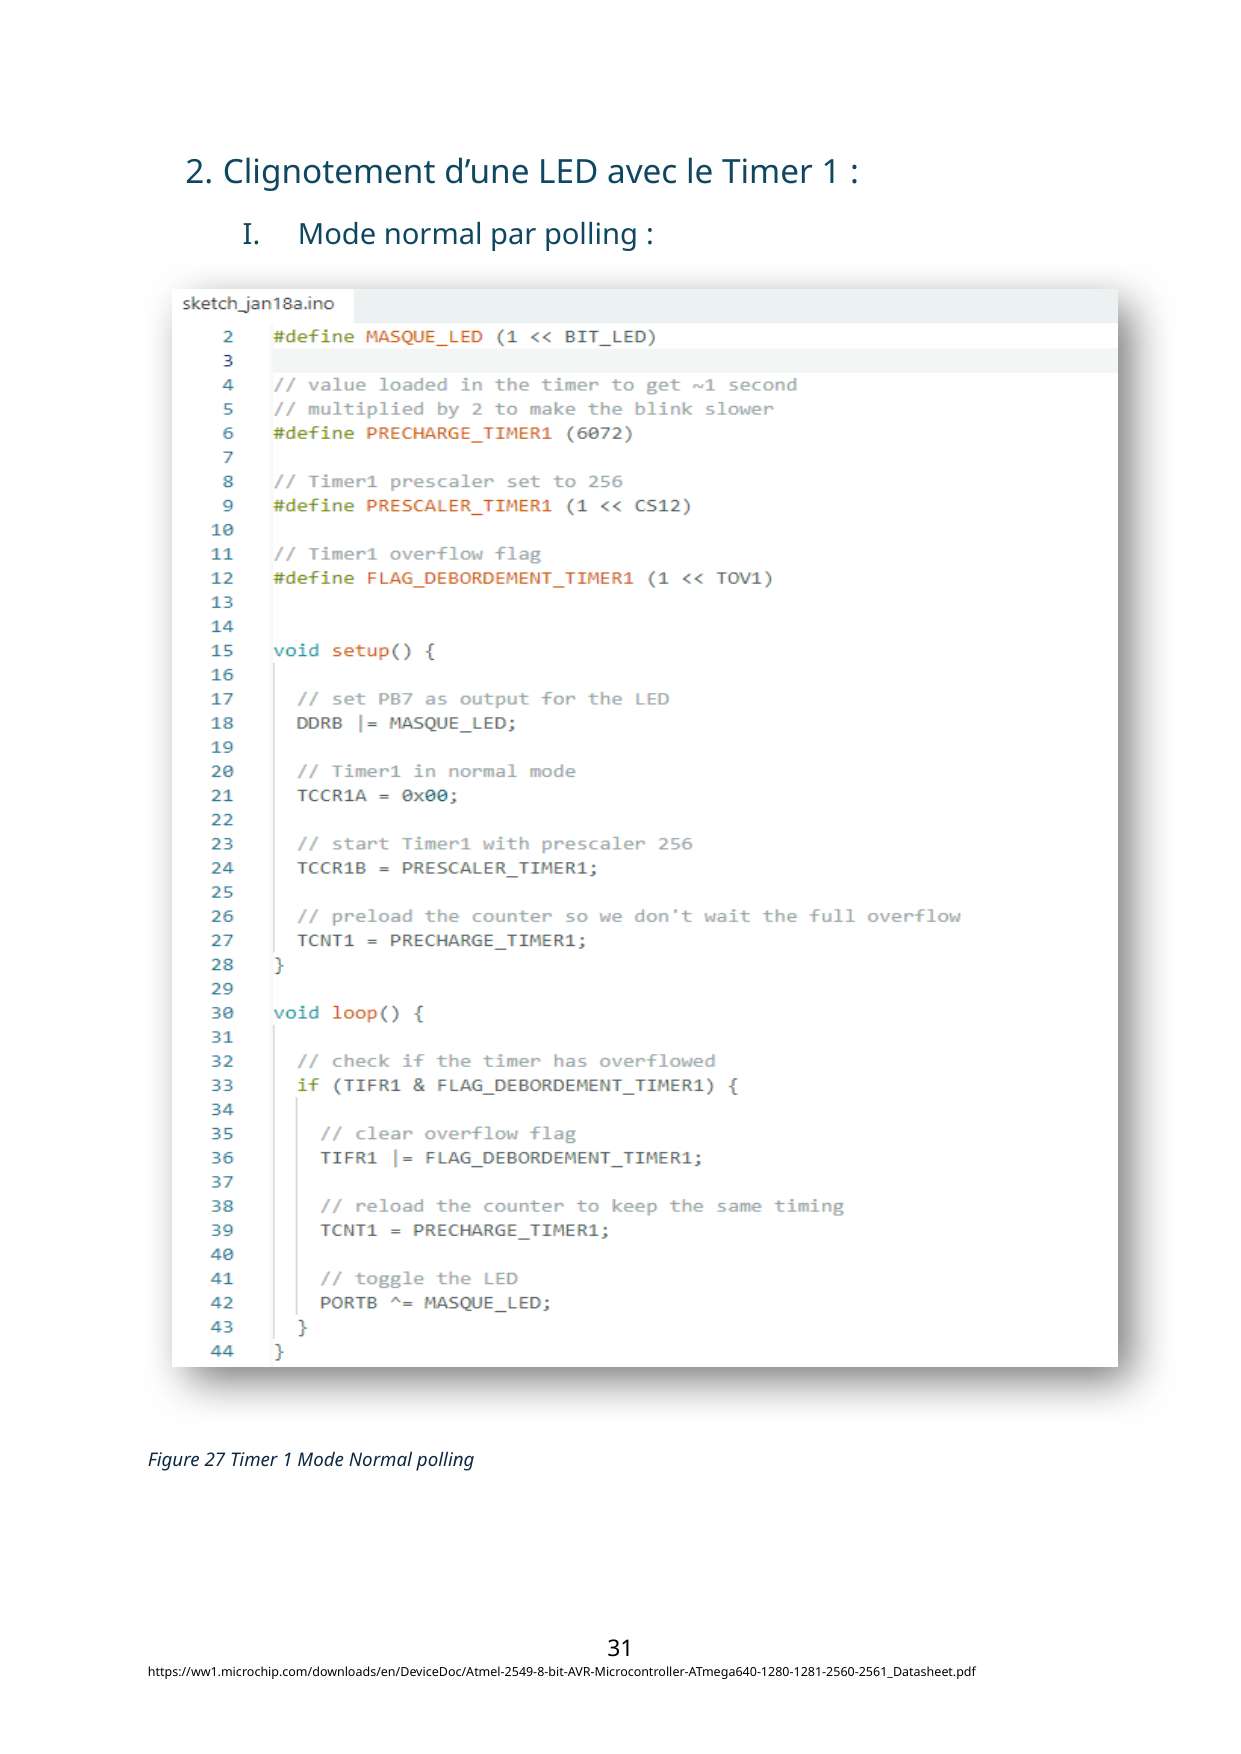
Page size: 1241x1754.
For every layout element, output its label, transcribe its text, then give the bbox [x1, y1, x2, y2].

subtitle Mode normal par polling : [260, 213, 1093, 253]
subtitle Clignotement d’une LED avec le Timer 1 : [185, 148, 1093, 193]
picture [172, 289, 1118, 1367]
